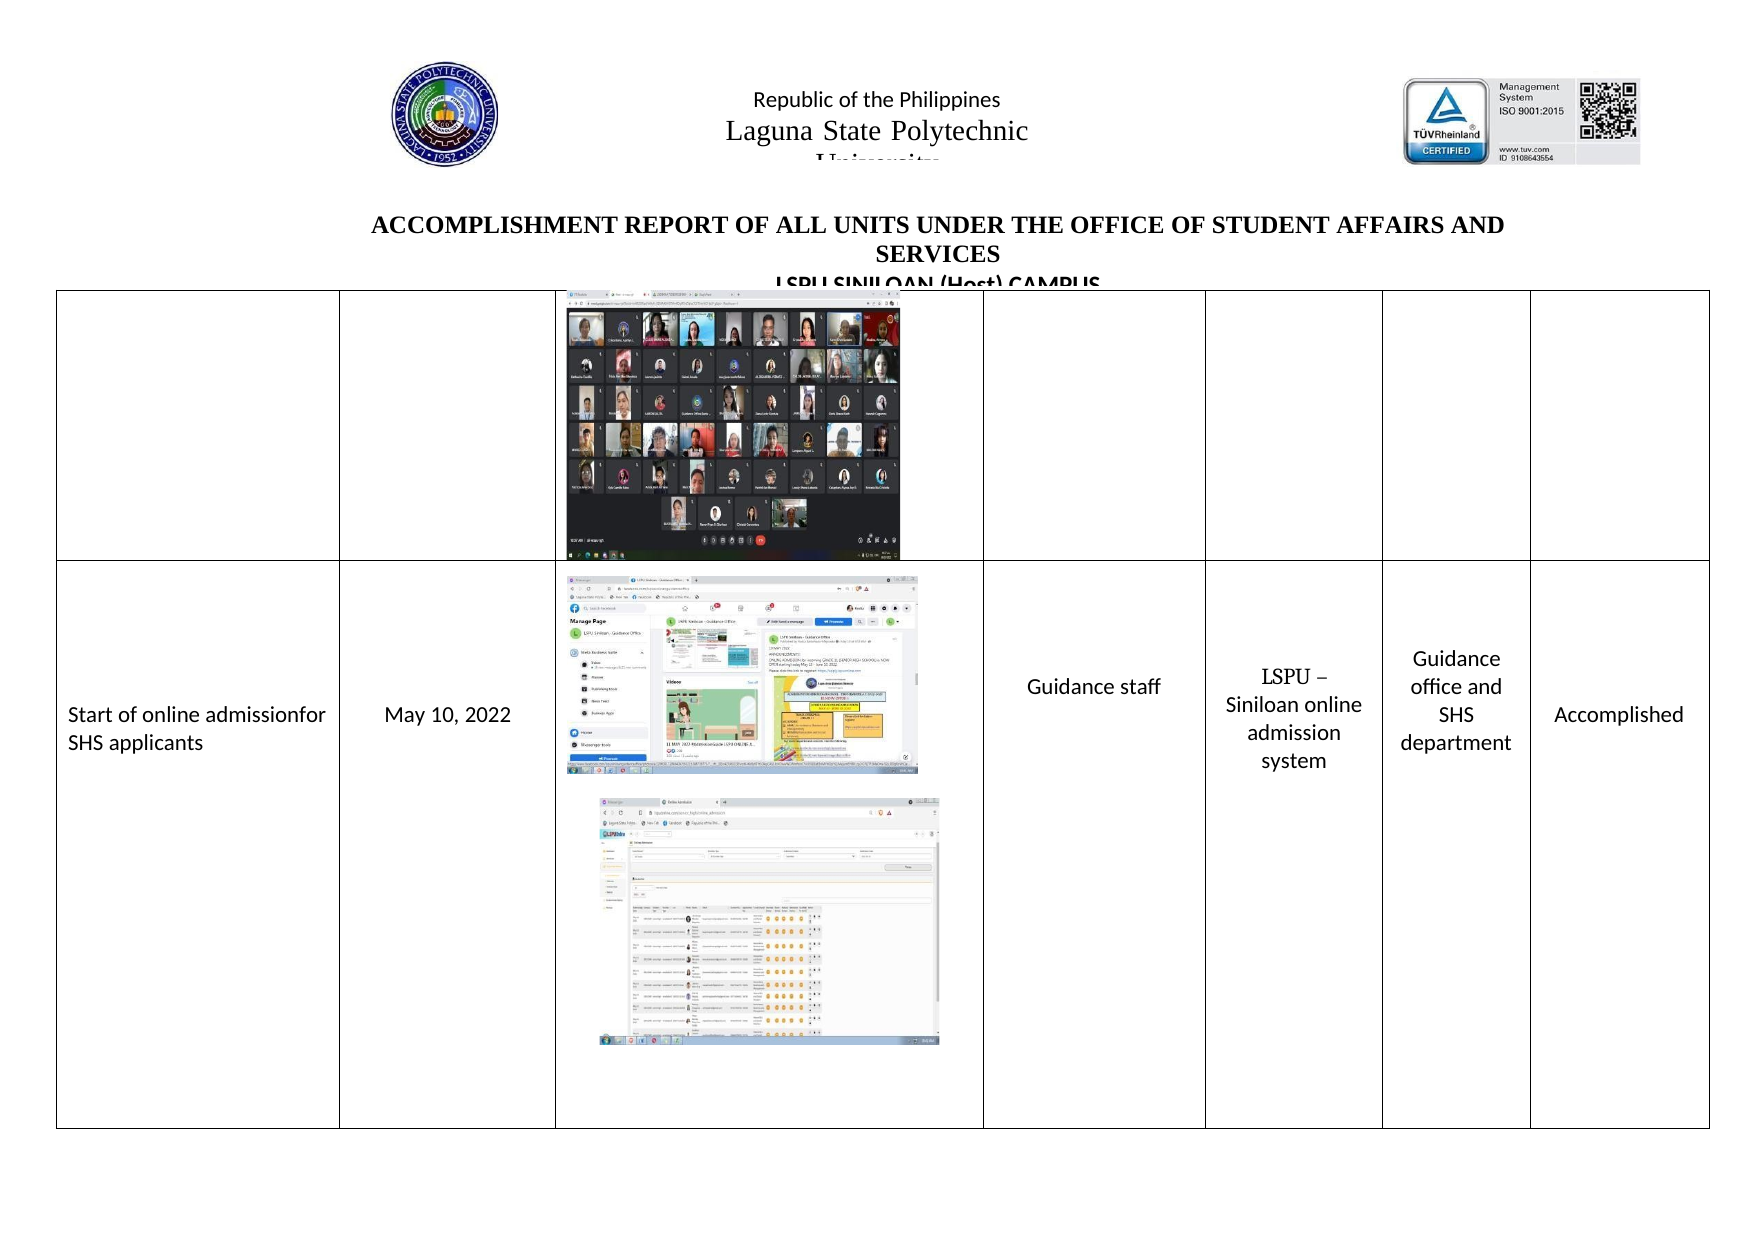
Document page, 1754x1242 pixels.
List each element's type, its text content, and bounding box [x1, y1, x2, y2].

table_header [57, 291, 339, 559]
table_header [1531, 291, 1709, 559]
picture [599, 798, 940, 1045]
table_header [901, 291, 983, 559]
table_header [984, 291, 1205, 559]
picture [567, 576, 918, 774]
table_header [1383, 291, 1530, 559]
table_header [1206, 291, 1382, 559]
table_cell Guidance staff [984, 561, 1205, 1128]
picture [566, 290, 901, 560]
picture [389, 61, 499, 168]
table_cell [556, 561, 983, 1128]
table_cell Accomplished [1531, 561, 1709, 1128]
table_header [340, 291, 555, 559]
table_header [556, 291, 566, 559]
table_cell LSPU – Siniloan online admission system [1206, 561, 1382, 1128]
table_cell Guidance office and SHS department [1383, 561, 1530, 1128]
table_cell May 10, 2022 [340, 561, 555, 1128]
table_cell Start of online admissionfor SHS applicants [57, 561, 339, 1128]
picture [1396, 70, 1642, 167]
